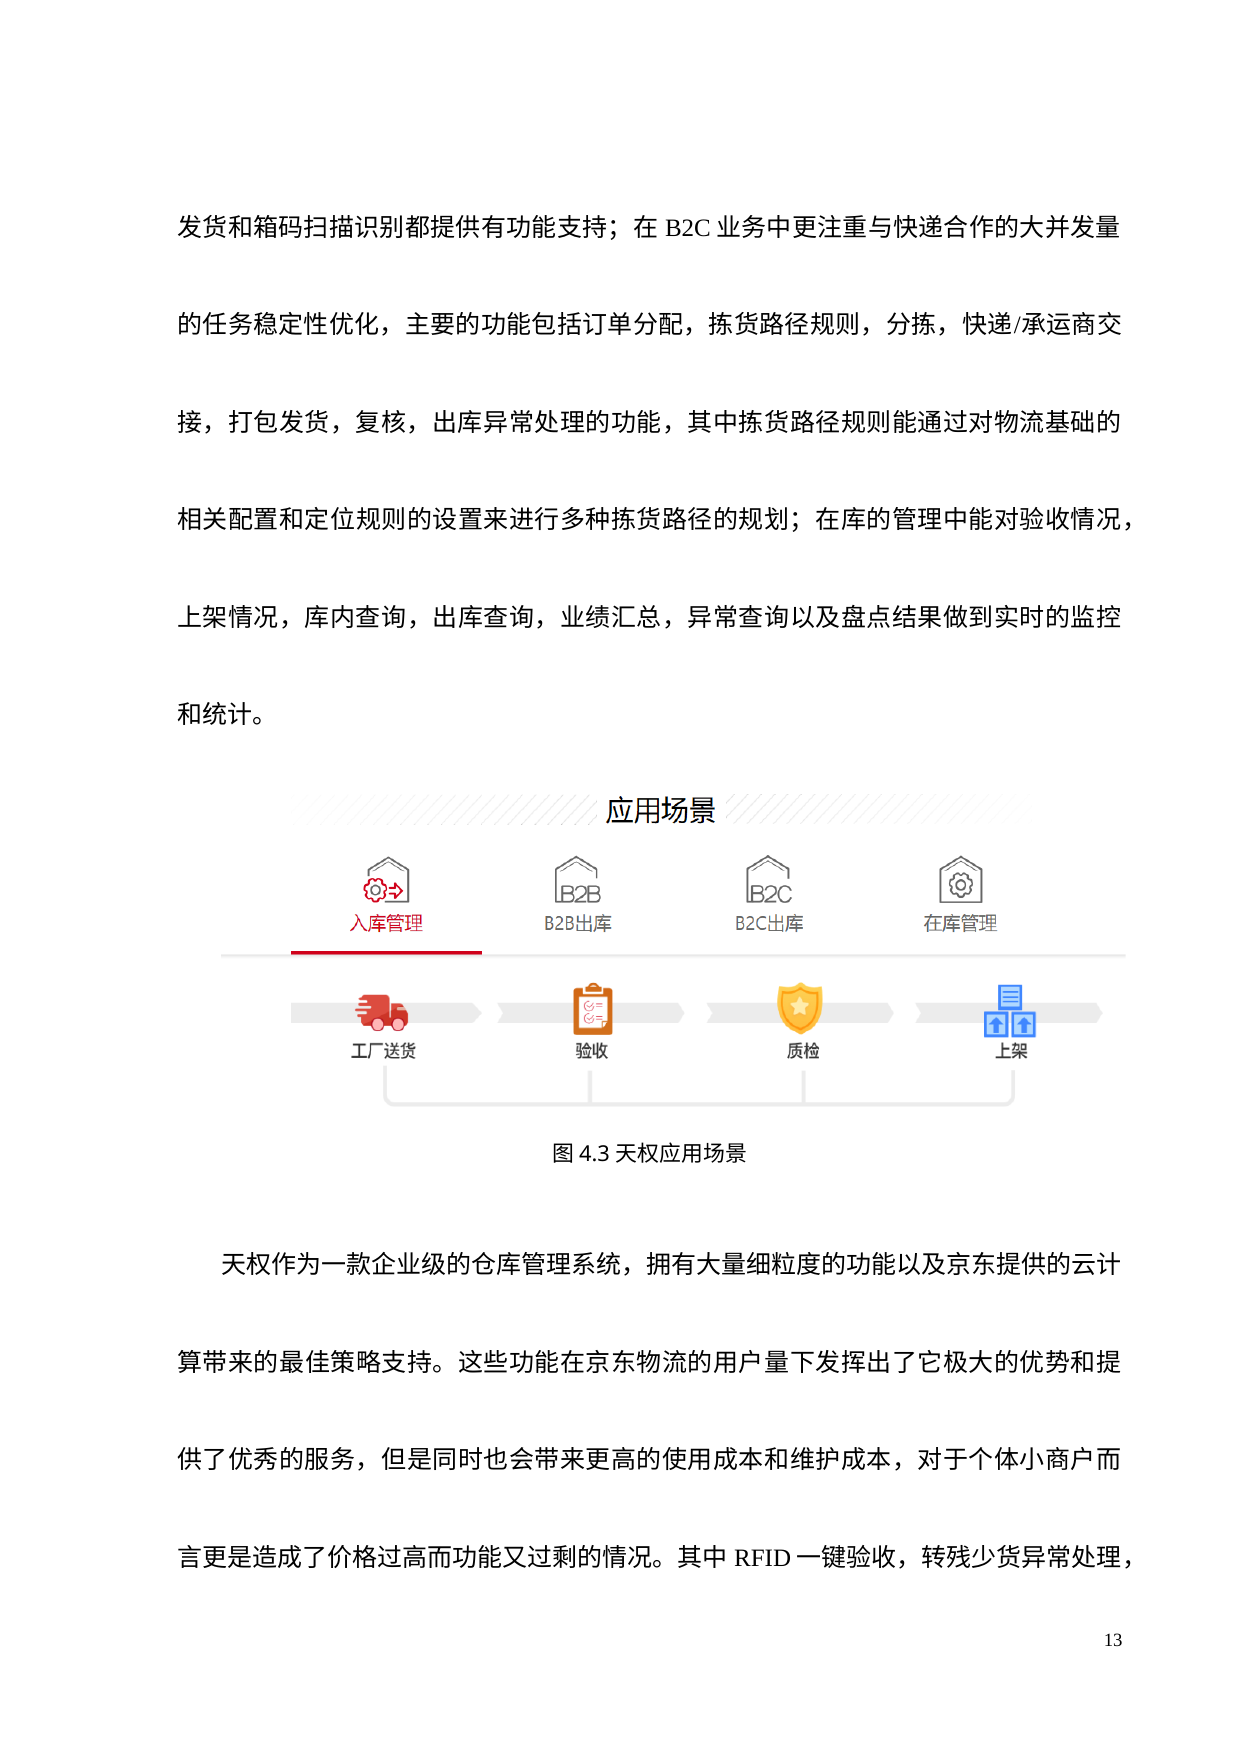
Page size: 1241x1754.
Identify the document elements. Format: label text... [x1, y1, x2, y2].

picture [221, 763, 1126, 1119]
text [177, 193, 1122, 745]
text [177, 1231, 1122, 1588]
text 图4.3 天权应用场景 [177, 1135, 1122, 1168]
